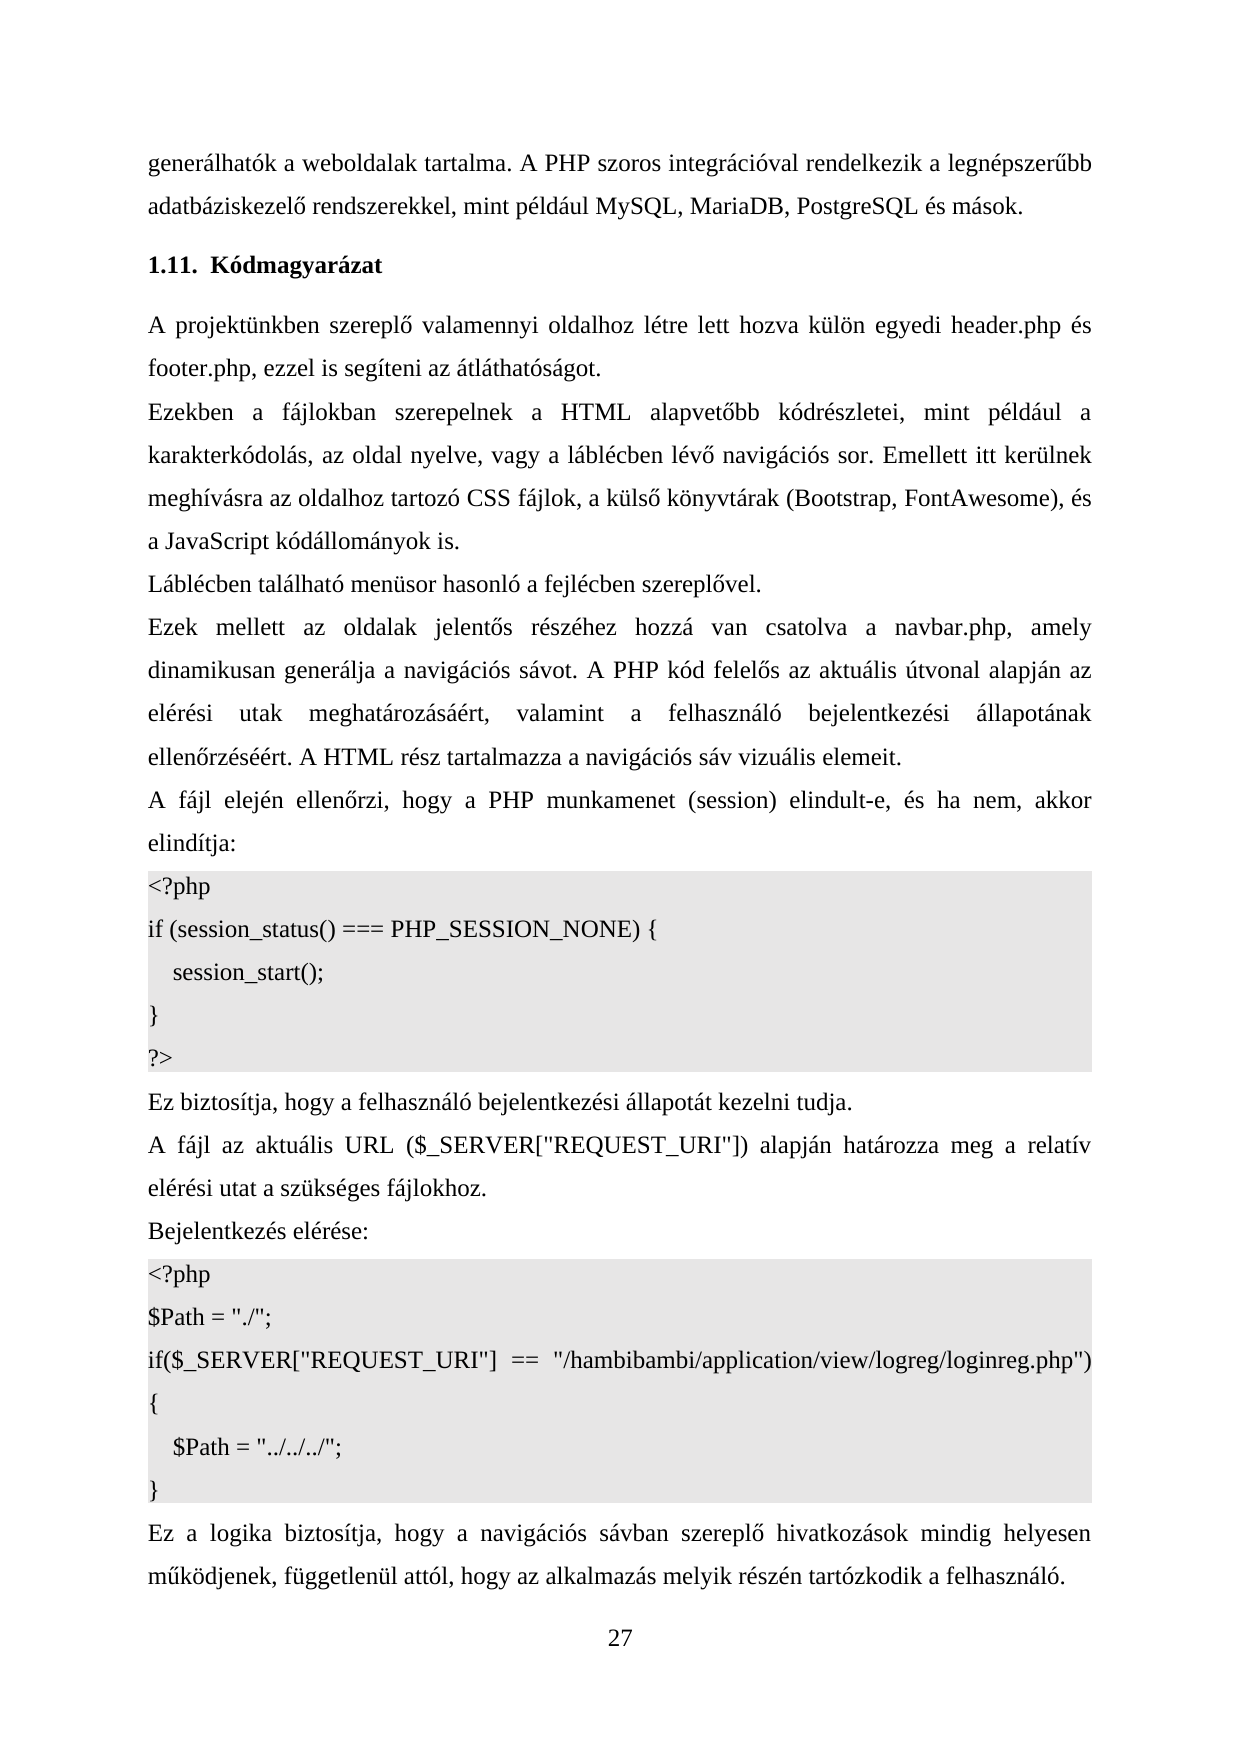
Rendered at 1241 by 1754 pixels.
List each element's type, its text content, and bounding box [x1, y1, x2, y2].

text A projektünkben szereplő valamennyi oldalhoz létre lett hozva külön egyedi header.php és footer.php, ezzel is segíteni az átláthatóságot. [148, 310, 1092, 382]
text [148, 148, 1092, 219]
text Láblécben található menüsor hasonló a fejlécben szereplővel. [148, 569, 1092, 598]
text } [148, 1000, 1092, 1029]
text A fájl az aktuális URL ($_SERVER["REQUEST_URI"]) alapján határozza meg a relatív elérési utat a szükséges fájlokhoz. [148, 1130, 1092, 1202]
text A fájl elején ellenőrzi, hogy a PHP munkamenet (session) elindult-e, és ha nem, akkor elindítja: [148, 785, 1092, 857]
text ?> [148, 1043, 1092, 1072]
text <?php [148, 1259, 1092, 1288]
text Ez biztosítja, hogy a felhasználó bejelentkezési állapotát kezelni tudja. [148, 1087, 1092, 1115]
text Ez a logika biztosítja, hogy a navigációs sávban szereplő hivatkozások mindig helyesen működjenek, függetlenül attól, hogy az alkalmazás melyik részén tartózkodik a felhasználó. [148, 1518, 1092, 1590]
text session_start(); [148, 957, 1092, 986]
text Ezekben a fájlokban szerepelnek a HTML alapvetőbb kódrészletei, mint például a karakterkódolás, az oldal nyelve, vagy a láblécben lévő navigációs sor. Emellett itt kerülnek meghívásra az oldalhoz tartozó CSS fájlok, a külső könyvtárak (Bootstrap, FontAwesome), és a JavaScript kódállományok is. [148, 397, 1092, 555]
text $Path = "./"; [148, 1302, 1092, 1331]
text if (session_status() === PHP_SESSION_NONE) { [148, 914, 1092, 943]
text $Path = "../../../"; [148, 1432, 1092, 1460]
text if($_SERVER["REQUEST_URI"] == "/hambibambi/application/view/logreg/loginreg.php") { [148, 1345, 1092, 1417]
text <?php [148, 871, 1092, 900]
text Ezek mellett az oldalak jelentős részéhez hozzá van csatolva a navbar.php, amely dinamikusan generálja a navigációs sávot. A PHP kód felelős az aktuális útvonal alapján az elérési utak meghatározásáért, valamint a felhasználó bejelentkezési állapotának ellenőrzéséért. A HTML rész tartalmazza a navigációs sáv vizuális elemeit. [148, 612, 1092, 770]
subtitle Kódmagyarázat [148, 251, 1092, 279]
text } [148, 1475, 1092, 1503]
text Bejelentkezés elérése: [148, 1216, 1092, 1245]
